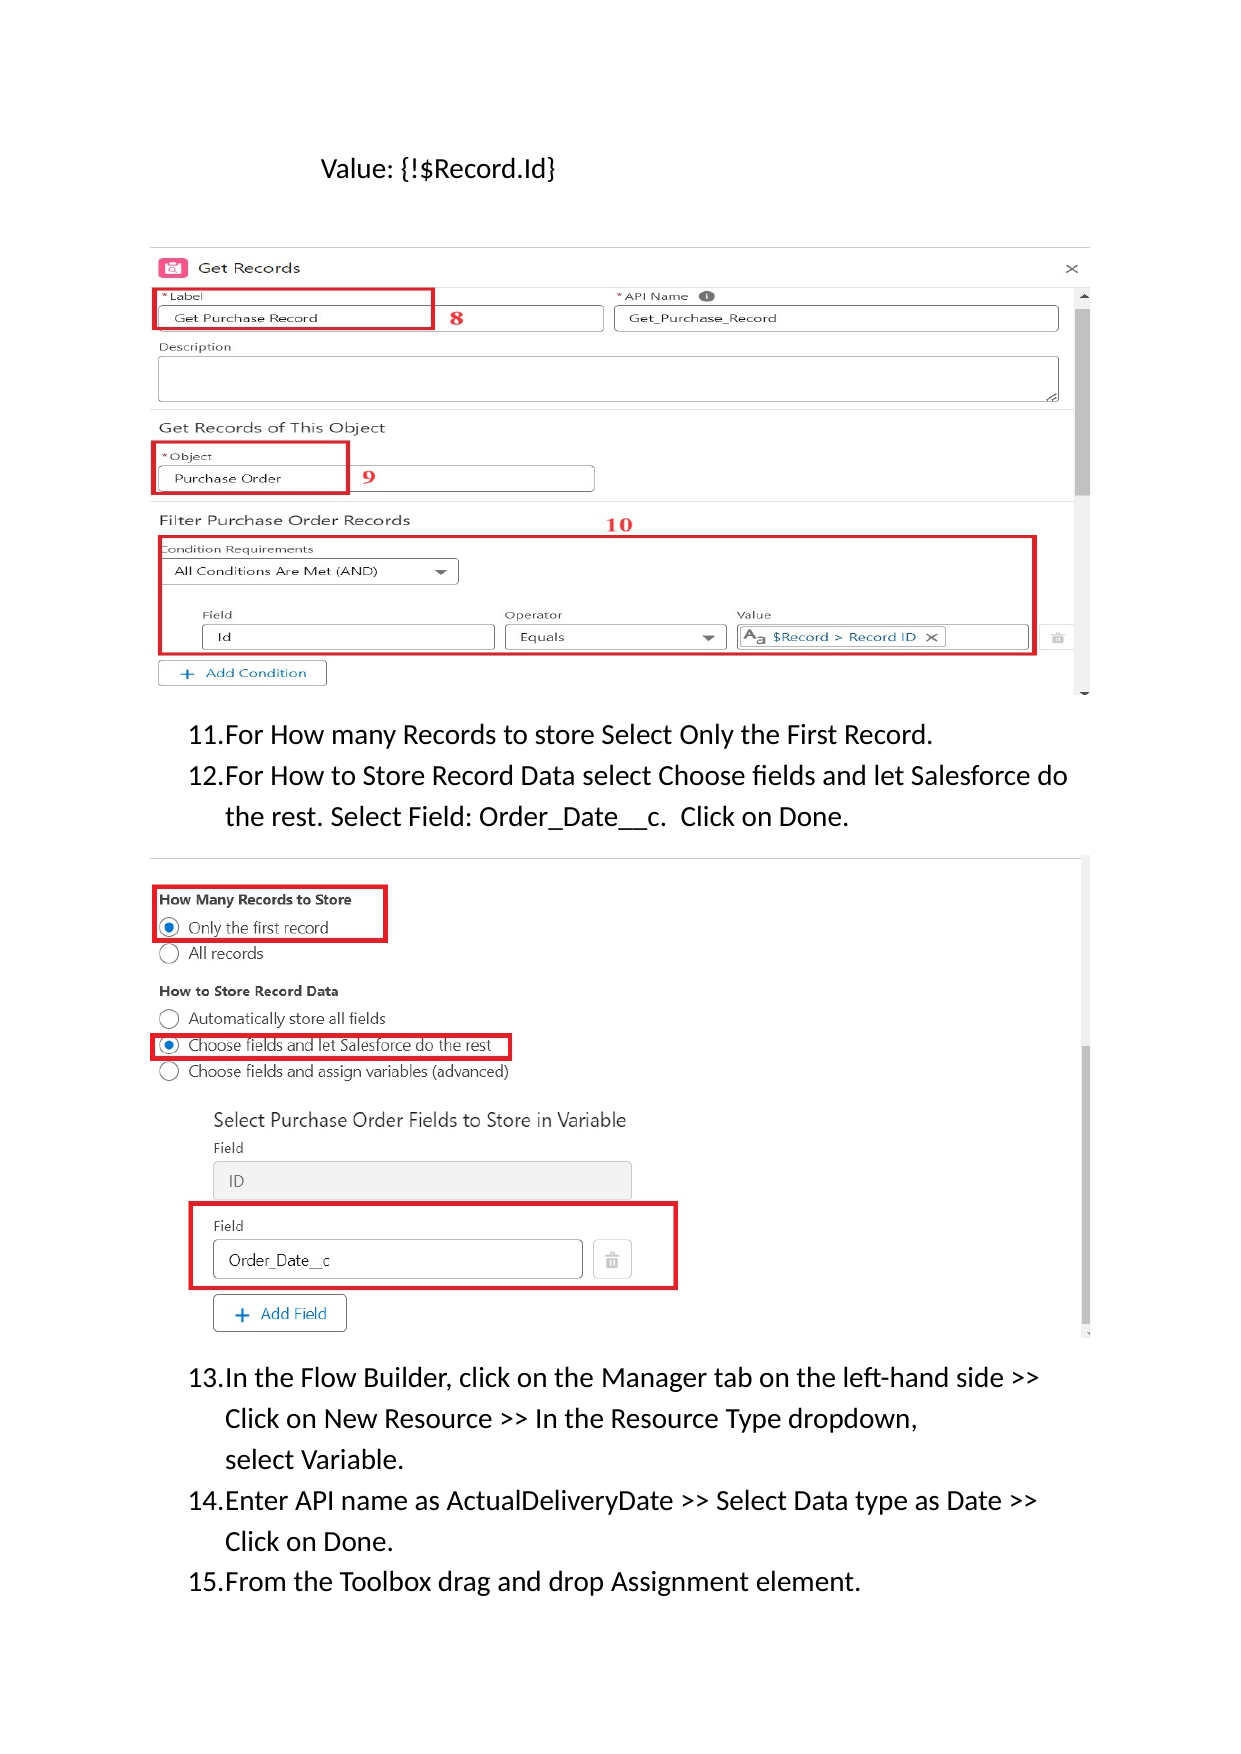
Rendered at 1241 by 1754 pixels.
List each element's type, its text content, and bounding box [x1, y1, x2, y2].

picture [150, 855, 1091, 1338]
list In the Flow Builder, click on the Manager tab on the left-hand side >> Click on New Resource >> In the Resource Type dropdown, select Variable. [187, 1359, 1090, 1476]
picture [150, 247, 1091, 695]
list For How to Store Record Data select Choose fields and let Salesforce do the rest. Select Field: Order_Date__c. Click on Done. [187, 757, 1090, 833]
list From the Toolbox drag and drop Assignment element. [187, 1563, 1090, 1599]
list Enter API name as ActualDeliveryDate >> Select Data type as Date >> Click on Done. [187, 1482, 1090, 1558]
list For How many Records to store Select Only the First Record. [187, 716, 1090, 752]
text Value: {!$Record.Id} [150, 150, 1090, 186]
